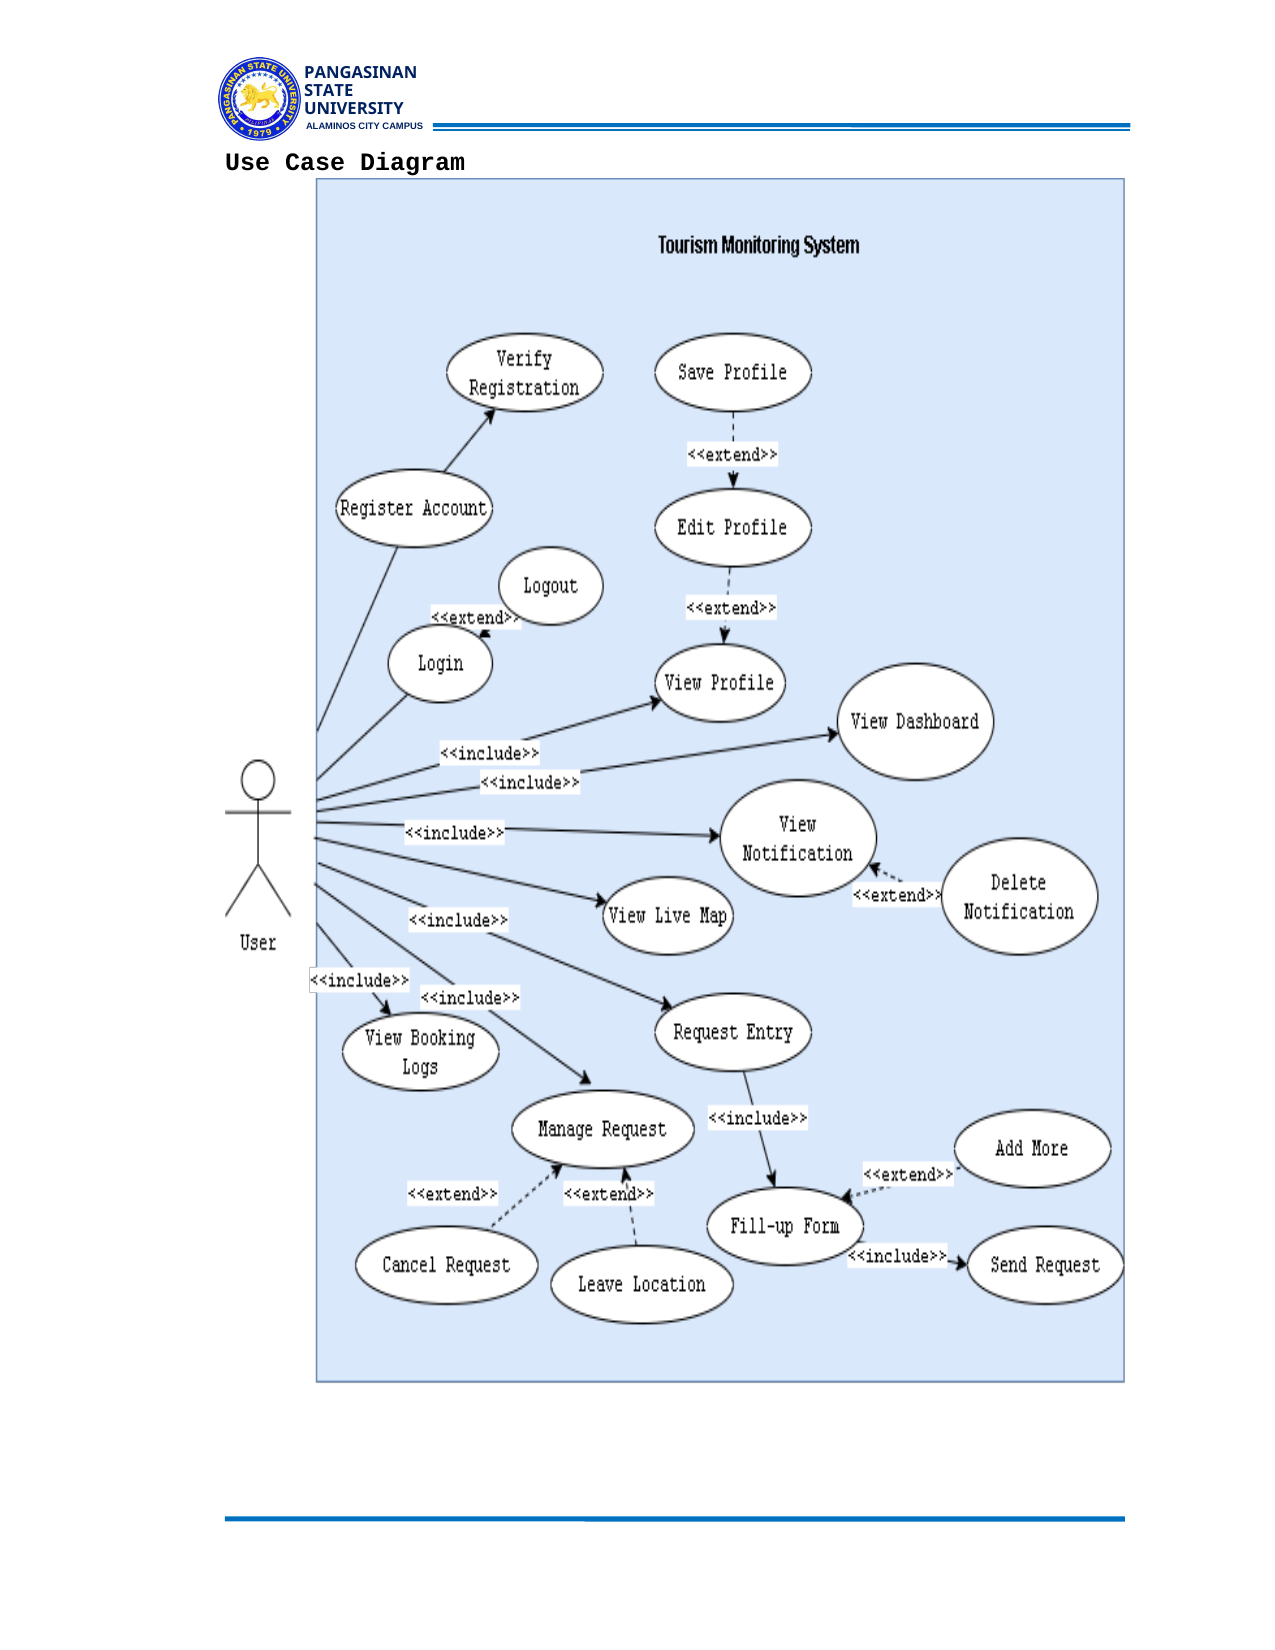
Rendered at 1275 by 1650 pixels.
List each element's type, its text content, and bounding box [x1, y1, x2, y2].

picture [218, 57, 301, 141]
picture [225, 178, 1125, 1385]
subtitle Use Case Diagram [225, 150, 1125, 178]
